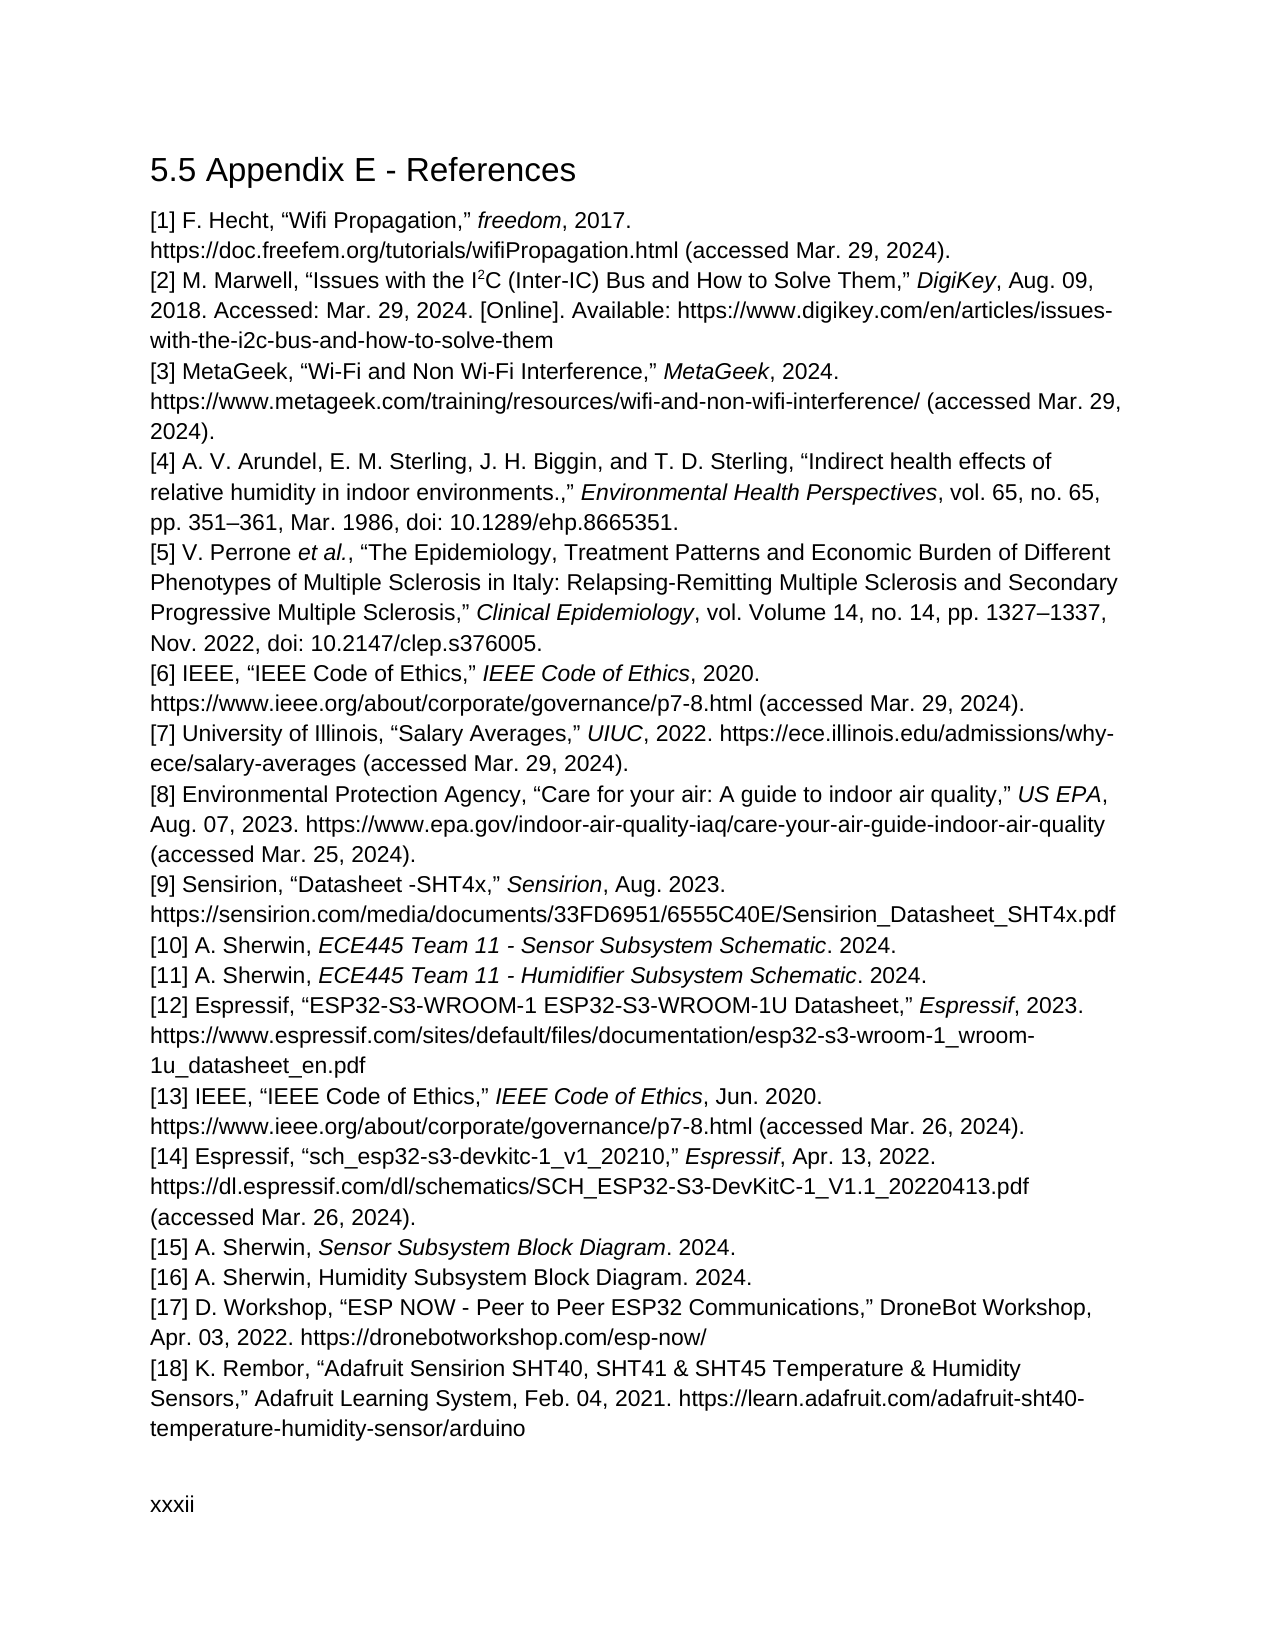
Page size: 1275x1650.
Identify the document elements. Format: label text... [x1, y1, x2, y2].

text [5] V. Perrone et al., “The Epidemiology, Treatment Patterns and Economic Burden of Different Phenotypes of Multiple Sclerosis in Italy: Relapsing-Remitting Multiple Sclerosis and Secondary Progressive Multiple Sclerosis,” Clinical Epidemiology, vol. Volume 14, no. 14, pp. 1327–1337, Nov. 2022, doi: 10.2147/clep.s376005. [150, 539, 1125, 656]
text [17] D. Workshop, “ESP NOW - Peer to Peer ESP32 Communications,” DroneBot Workshop, Apr. 03, 2022. https://dronebotworkshop.com/esp-now/ [150, 1294, 1125, 1351]
text [2] M. Marwell, “Issues with the I2C (Inter-IC) Bus and How to Solve Them,” DigiKey, Aug. 09, 2018. Accessed: Mar. 29, 2024. [Online]. Available: https://www.digikey.com/en/articles/issues-with-the-i2c-bus-and-how-to-solve-them [150, 267, 1125, 354]
text [8] Environmental Protection Agency, “Care for your air: A guide to indoor air quality,” US EPA, Aug. 07, 2023. https://www.epa.gov/indoor-air-quality-iaq/care-your-air-guide-indoor-air-quality (accessed Mar. 25, 2024). [150, 781, 1125, 867]
text [13] IEEE, “IEEE Code of Ethics,” IEEE Code of Ethics, Jun. 2020. https://www.ieee.org/about/corporate/governance/p7-8.html (accessed Mar. 26, 2024). [150, 1083, 1125, 1139]
text [14] Espressif, “sch_esp32-s3-devkitc-1_v1_20210,” Espressif, Apr. 13, 2022. https://dl.espressif.com/dl/schematics/SCH_ESP32-S3-DevKitC-1_V1.1_20220413.pdf (accessed Mar. 26, 2024). [150, 1143, 1125, 1230]
text [10] A. Sherwin, ECE445 Team 11 - Sensor Subsystem Schematic. 2024. [150, 932, 1125, 958]
text [11] A. Sherwin, ECE445 Team 11 - Humidifier Subsystem Schematic. 2024. [150, 962, 1125, 988]
text [1] F. Hecht, “Wifi Propagation,” freedom, 2017. https://doc.freefem.org/tutorials/wifiPropagation.html (accessed Mar. 29, 2024). [150, 207, 1125, 263]
text [9] Sensirion, “Datasheet -SHT4x,” Sensirion, Aug. 2023. https://sensirion.com/media/documents/33FD6951/6555C40E/Sensirion_Datasheet_SHT4x.pdf [150, 871, 1125, 928]
text [6] IEEE, “IEEE Code of Ethics,” IEEE Code of Ethics, 2020. https://www.ieee.org/about/corporate/governance/p7-8.html (accessed Mar. 29, 2024). [150, 660, 1125, 716]
text [4] A. V. Arundel, E. M. Sterling, J. H. Biggin, and T. D. Sterling, “Indirect health effects of relative humidity in indoor environments.,” Environmental Health Perspectives, vol. 65, no. 65, pp. 351–361, Mar. 1986, doi: 10.1289/ehp.8665351. [150, 448, 1125, 535]
text [18] K. Rembor, “Adafruit Sensirion SHT40, SHT41 & SHT45 Temperature & Humidity Sensors,” Adafruit Learning System, Feb. 04, 2021. https://learn.adafruit.com/adafruit-sht40-temperature-humidity-sensor/arduino [150, 1354, 1125, 1441]
text [16] A. Sherwin, Humidity Subsystem Block Diagram. 2024. [150, 1264, 1125, 1290]
text [15] A. Sherwin, Sensor Subsystem Block Diagram. 2024. [150, 1234, 1125, 1260]
text [7] University of Illinois, “Salary Averages,” UIUC, 2022. https://ece.illinois.edu/admissions/why-ece/salary-averages (accessed Mar. 29, 2024). [150, 720, 1125, 777]
text [3] MetaGeek, “Wi-Fi and Non Wi-Fi Interference,” MetaGeek, 2024. https://www.metageek.com/training/resources/wifi-and-non-wifi-interference/ (accessed Mar. 29, 2024). [150, 358, 1125, 444]
text [12] Espressif, “ESP32-S3-WROOM-1 ESP32-S3-WROOM-1U Datasheet,” Espressif, 2023. https://www.espressif.com/sites/default/files/documentation/esp32-s3-wroom-1_wroom-1u_datasheet_en.pdf [150, 992, 1125, 1079]
subtitle 5.5 Appendix E - References [150, 150, 1125, 188]
